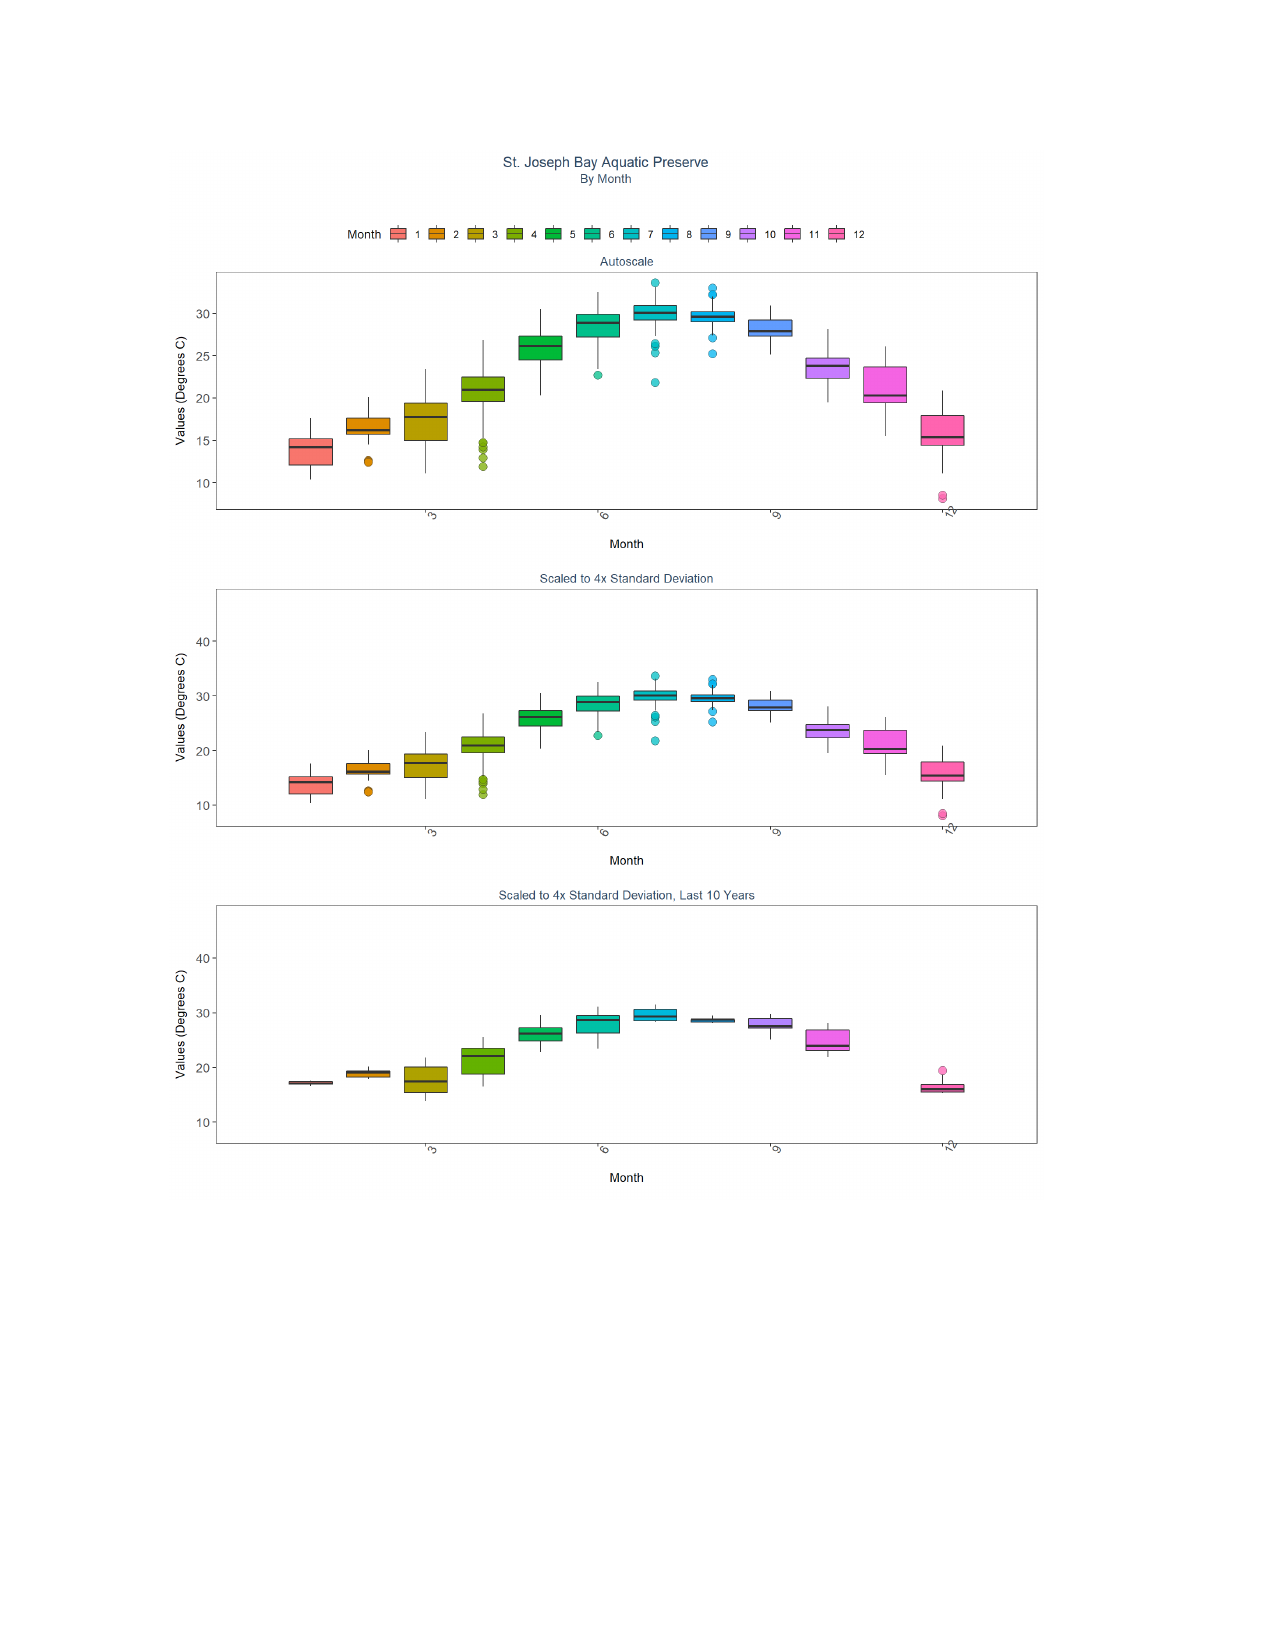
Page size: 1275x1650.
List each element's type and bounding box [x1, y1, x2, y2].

picture [168, 150, 1044, 1200]
